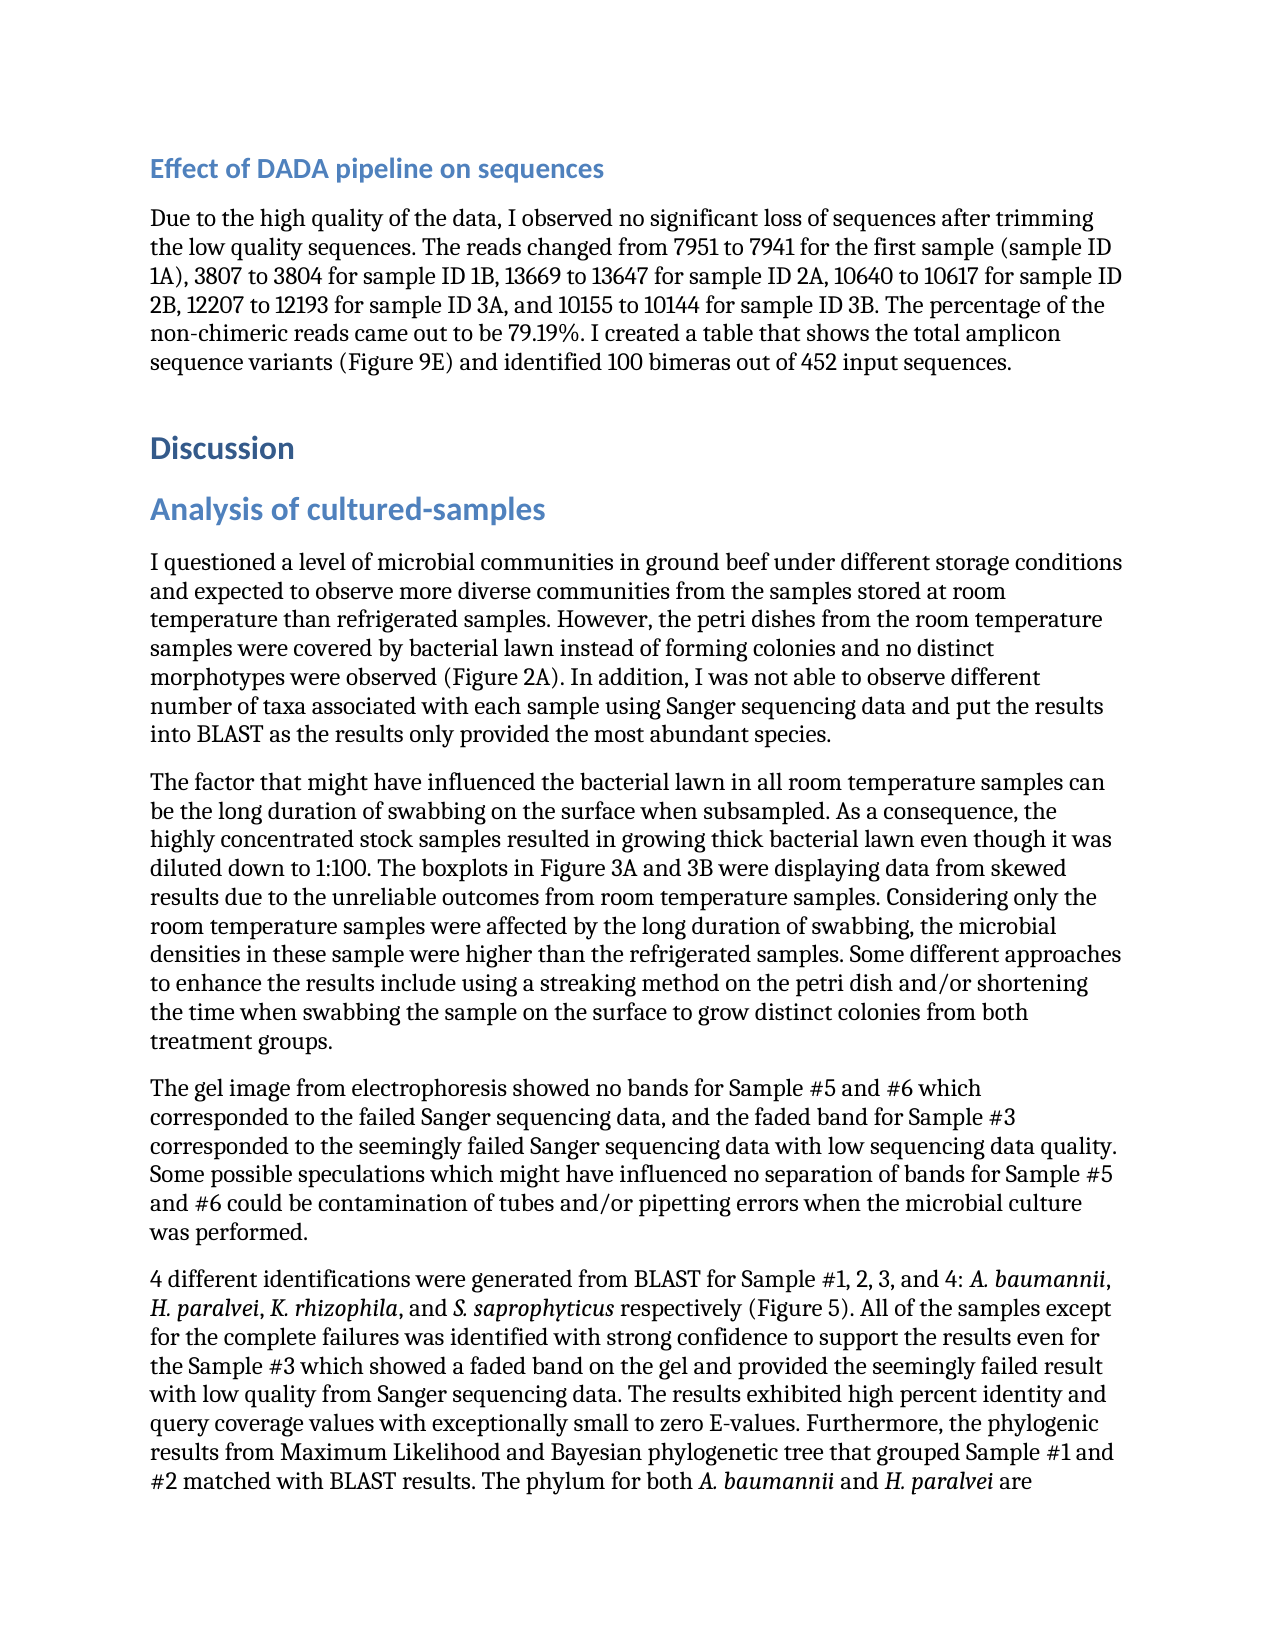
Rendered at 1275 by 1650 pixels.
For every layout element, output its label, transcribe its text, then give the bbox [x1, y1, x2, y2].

text I questioned a level of microbial communities in ground beef under different storage conditions and expected to observe more diverse communities from the samples stored at room temperature than refrigerated samples. However, the petri dishes from the room temperature samples were covered by bacterial lawn instead of forming colonies and no distinct morphotypes were observed (Figure 2A). In addition, I was not able to observe different number of taxa associated with each sample using Sanger sequencing data and put the results into BLAST as the results only provided the most abundant species. [150, 548, 1125, 749]
subtitle Analysis of cultured-samples [150, 488, 1125, 529]
subtitle Discussion [150, 427, 1125, 468]
text The factor that might have influenced the bacterial lawn in all room temperature samples can be the long duration of swabbing on the surface when subsampled. As a consequence, the highly concentrated stock samples resulted in growing thick bacterial lawn even though it was diluted down to 1:100. The boxplots in Figure 3A and 3B were displaying data from skewed results due to the unreliable outcomes from room temperature samples. Considering only the room temperature samples were affected by the long duration of swabbing, the microbial densities in these sample were higher than the refrigerated samples. Some different approaches to enhance the results include using a streaking method on the petri dish and/or shortening the time when swabbing the sample on the surface to grow distinct colonies from both treatment groups. [150, 768, 1125, 1055]
text Due to the high quality of the data, I observed no significant loss of sequences after trimming the low quality sequences. The reads changed from 7951 to 7941 for the first sample (sample ID 1A), 3807 to 3804 for sample ID 1B, 13669 to 13647 for sample ID 2A, 10640 to 10617 for sample ID 2B, 12207 to 12193 for sample ID 3A, and 10155 to 10144 for sample ID 3B. The percentage of the non-chimeric reads came out to be 79.19%. I created a table that shows the total amplicon sequence variants (Figure 9E) and identified 100 bimeras out of 452 input sequences. [150, 204, 1125, 377]
text The gel image from electrophoresis showed no bands for Sample #5 and #6 which corresponded to the failed Sanger sequencing data, and the faded band for Sample #3 corresponded to the seemingly failed Sanger sequencing data with low sequencing data quality. Some possible speculations which might have influenced no separation of bands for Sample #5 and #6 could be contamination of tubes and/or pipetting errors when the microbial culture was performed. [150, 1074, 1125, 1247]
subtitle Effect of DADA pipeline on sequences [150, 150, 1125, 186]
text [150, 1265, 1125, 1495]
